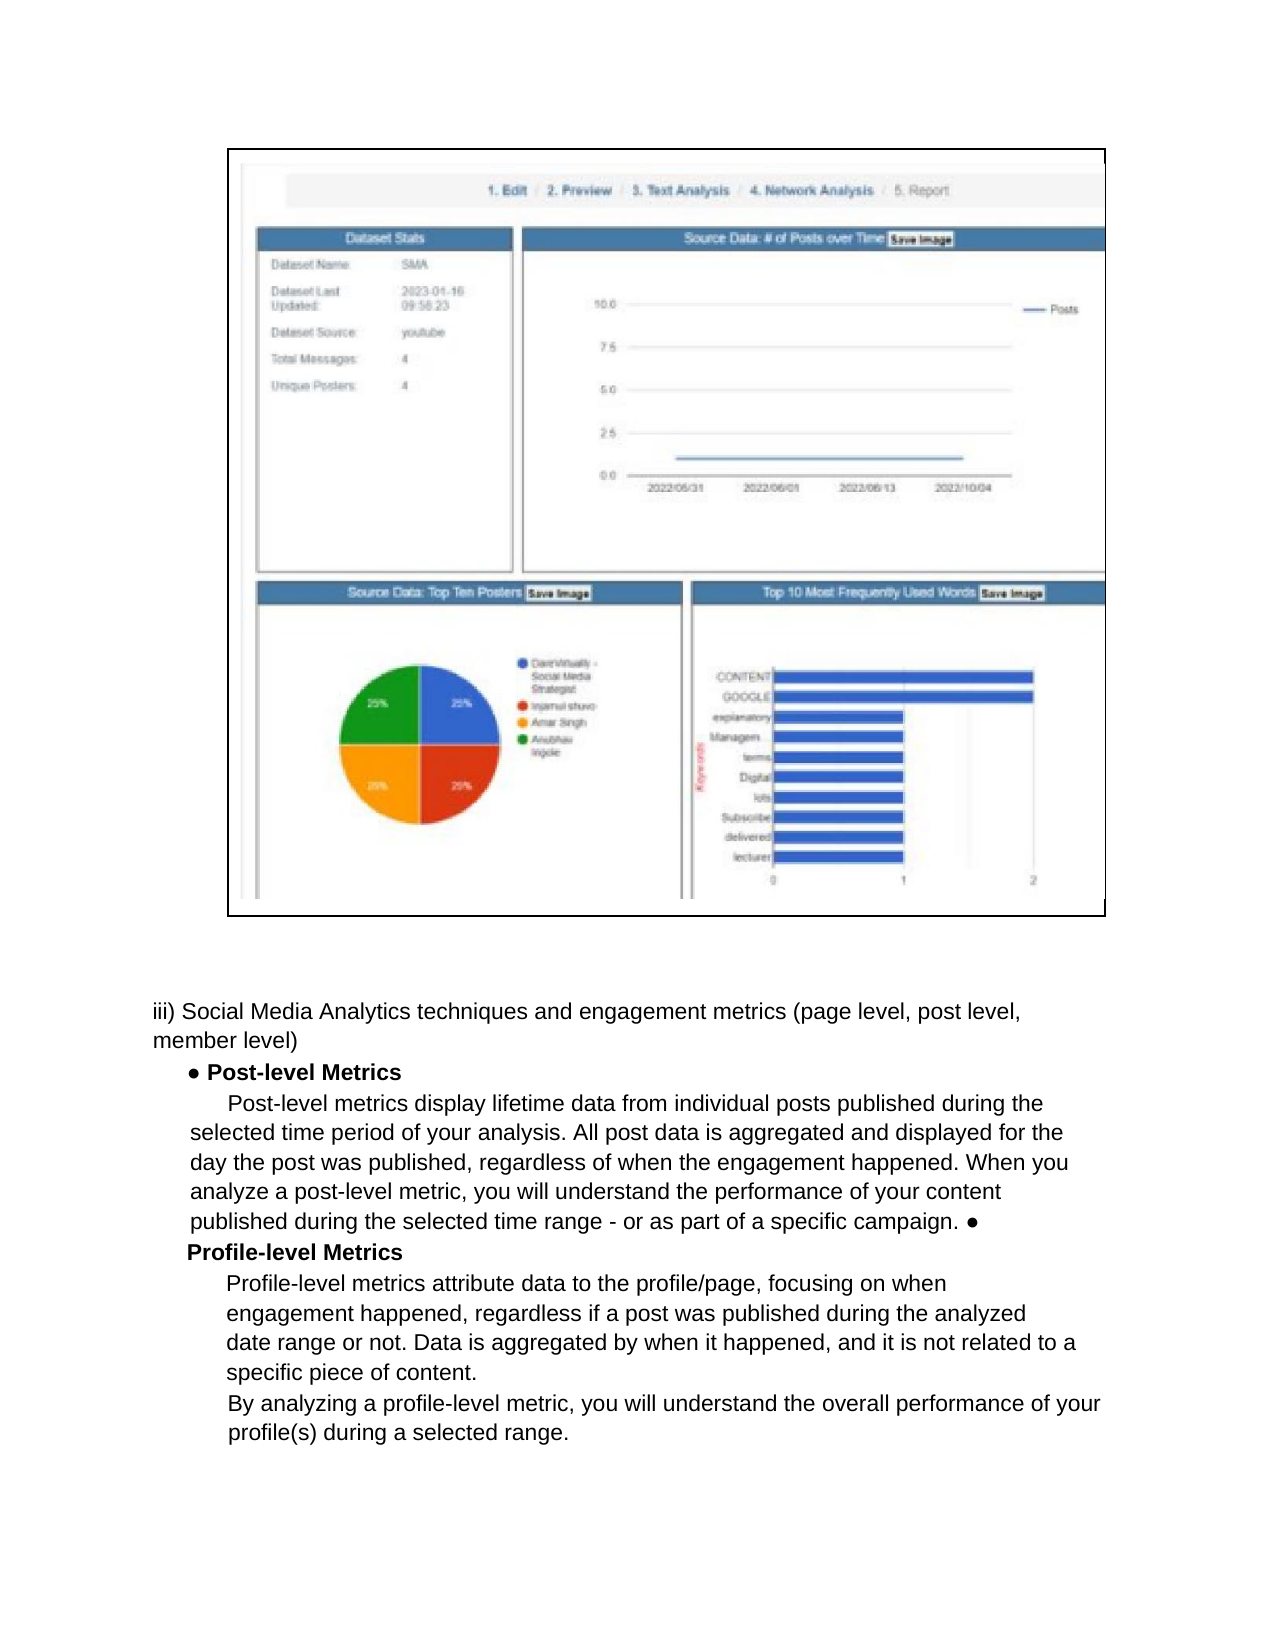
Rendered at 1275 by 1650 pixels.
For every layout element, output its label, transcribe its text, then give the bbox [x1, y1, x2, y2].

text Post-level metrics display lifetime data from individual posts published during the selected time period of your analysis. All post data is aggregated and displayed for the day the post was published, regardless of when the engagement happened. When you analyze a post-level metric, you will understand the performance of your content published during the selected time range - or as part of a specific campaign. ● [190, 1090, 1102, 1234]
picture [240, 163, 1105, 899]
text Profile-level Metrics [187, 1239, 1111, 1265]
text By analyzing a profile-level metric, you will understand the overall performance of your profile(s) during a selected range. [227, 1390, 1102, 1446]
text iii) Social Media Analytics techniques and engagement metrics (page level, post level, member level) [152, 998, 1102, 1054]
text Profile-level metrics attribute data to the profile/page, focusing on when engagement happened, regardless if a post was published during the analyzed date range or not. Data is aggregated by when it happened, and it is not related to a specific piece of content. [226, 1270, 1076, 1385]
text ● Post-level Metrics [187, 1059, 1111, 1085]
